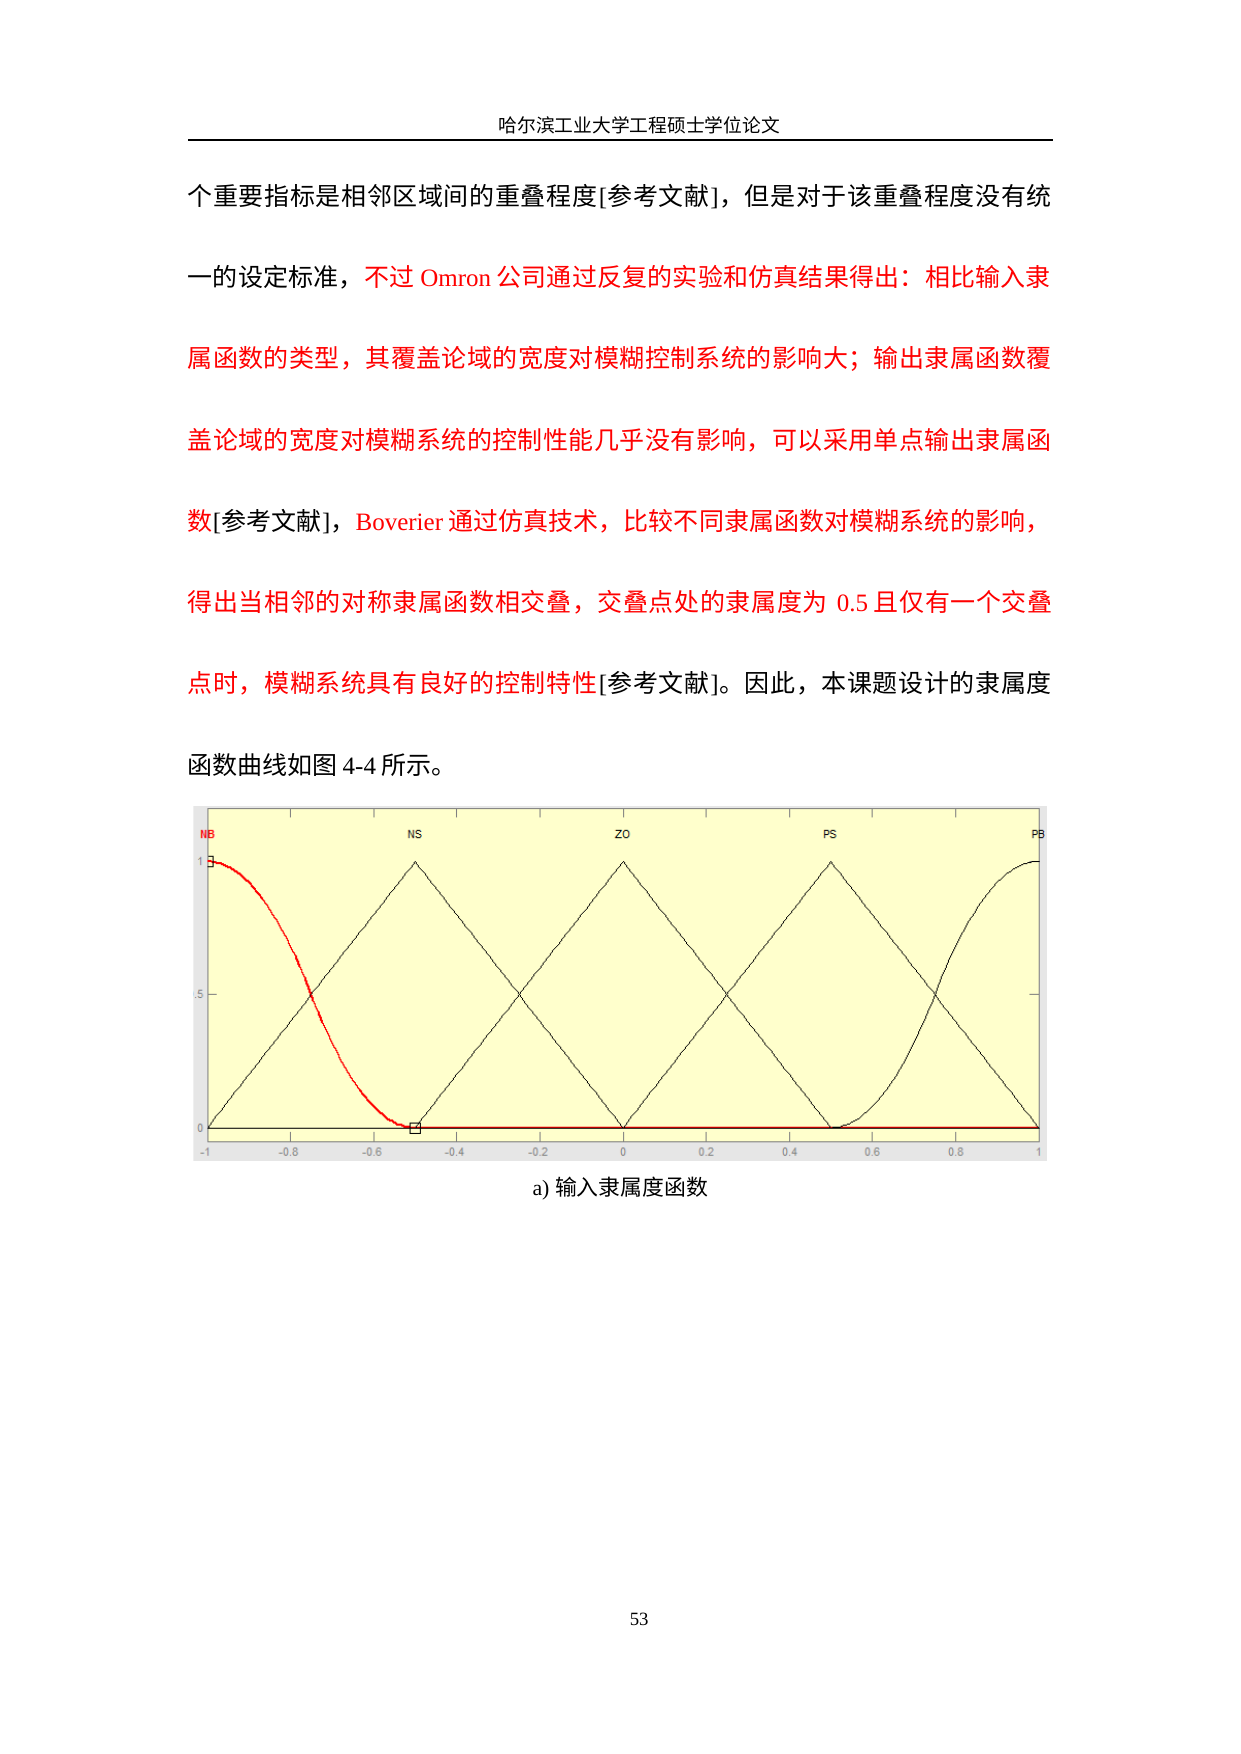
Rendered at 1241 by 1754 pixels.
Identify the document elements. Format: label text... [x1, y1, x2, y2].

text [187, 162, 1053, 796]
text a) 输入隶属度函数 [187, 1169, 1053, 1202]
picture [193, 806, 1047, 1161]
